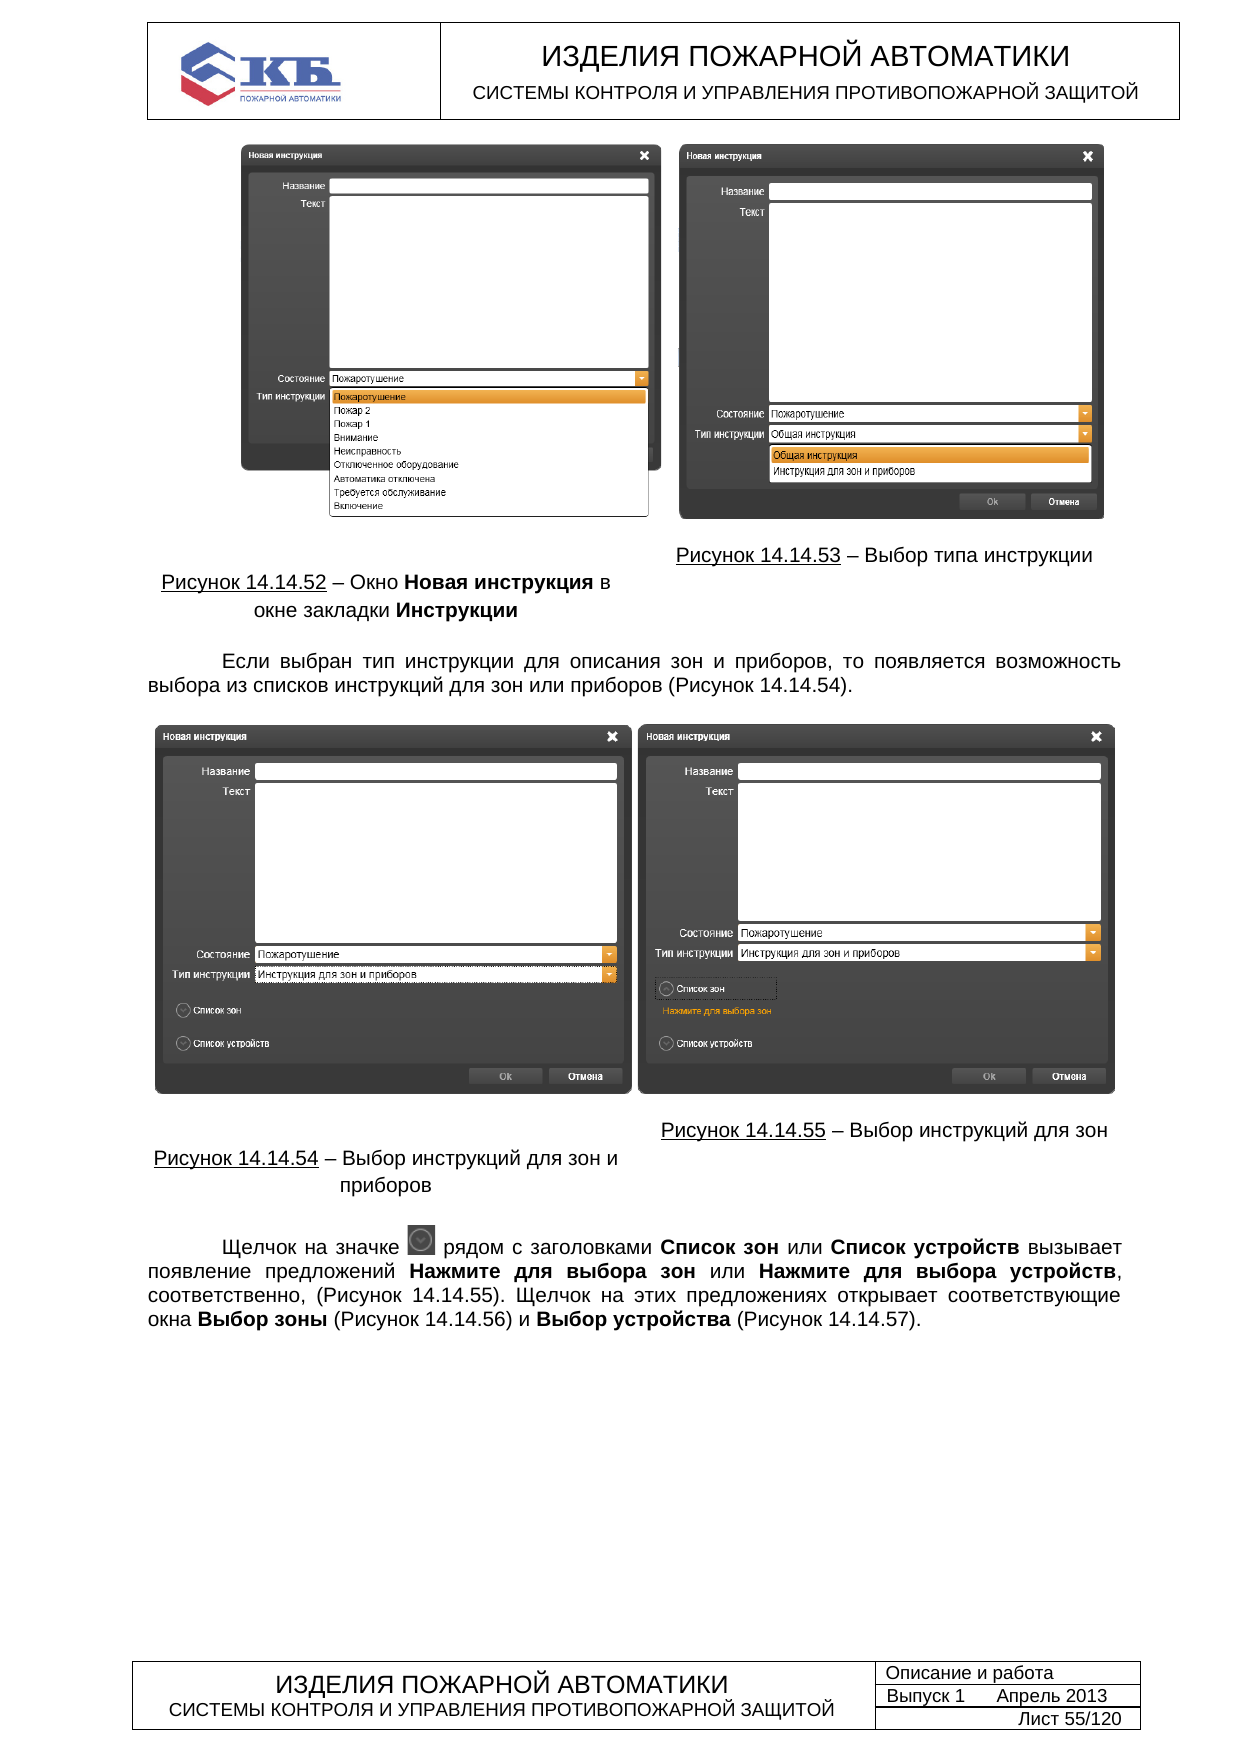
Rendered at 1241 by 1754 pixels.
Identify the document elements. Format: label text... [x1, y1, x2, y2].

table_header Рисунок 14.14.52 – Окно Новая инструкция в окне закладки Инструкции [136, 543, 635, 625]
picture [407, 1225, 436, 1255]
table_header Рисунок 14.14.53 – Выбор типа инструкции [635, 543, 1133, 625]
picture [678, 144, 1104, 519]
table_header Рисунок 14.14.54 – Выбор инструкций для зон и приборов [136, 1118, 635, 1201]
list Если выбран тип инструкции для описания зон и приборов, то появляется возможность выбора из списков инструкций для зон или приборов (Рисунок 14.14.54). [148, 649, 1122, 697]
picture [177, 34, 354, 115]
picture [240, 144, 662, 519]
picture [637, 724, 1115, 1094]
table_header Рисунок 14.14.55 – Выбор инструкций для зон [635, 1118, 1133, 1201]
picture [155, 725, 632, 1094]
list Щелчок на значке рядом с заголовками Список зон или Список устройств вызывает появление предложений Нажмите для выбора зон или Нажмите для выбора устройств, соответственно, (Рисунок 14.14.55). Щелчок на этих предложениях открывает соответствующие окна Выбор зоны (Рисунок 14.14.56) и Выбор устройства (Рисунок 14.14.57). [148, 1225, 1122, 1331]
